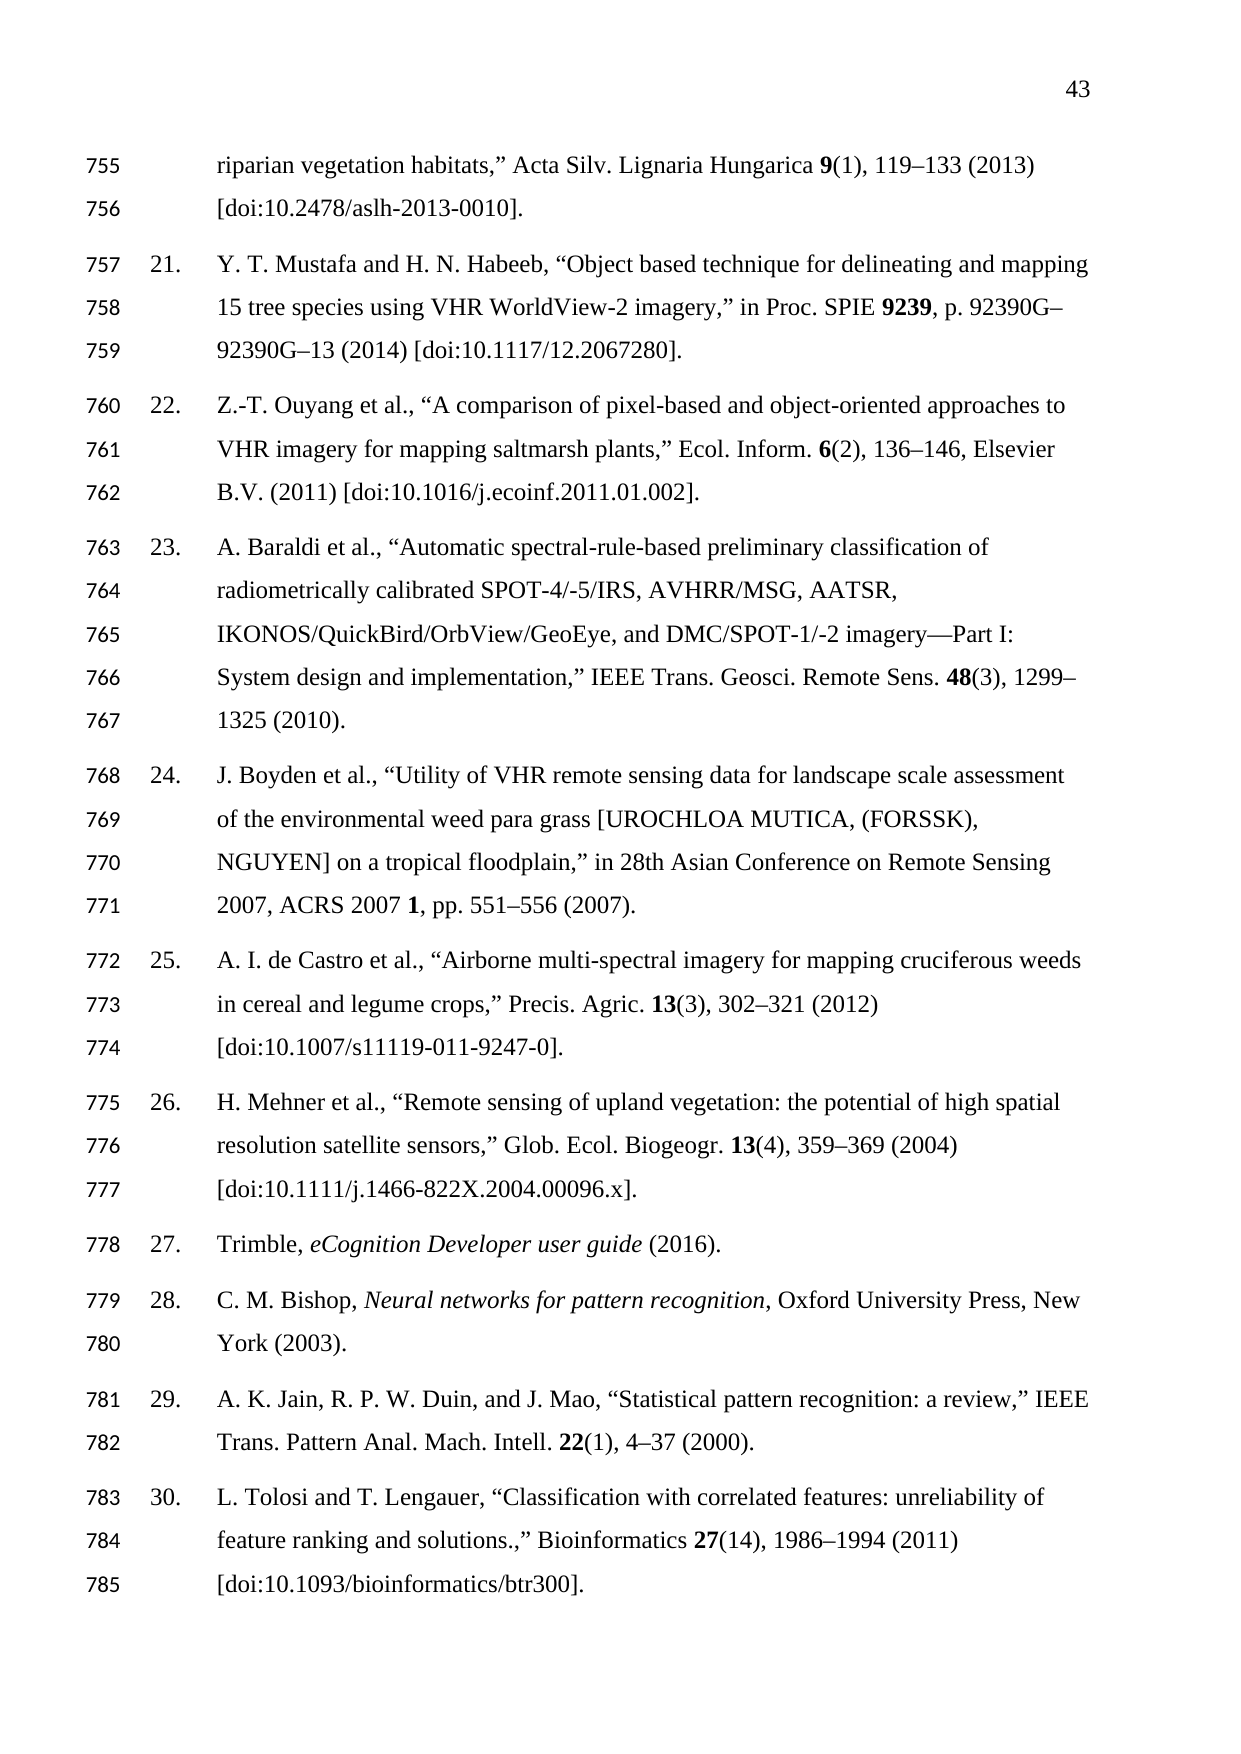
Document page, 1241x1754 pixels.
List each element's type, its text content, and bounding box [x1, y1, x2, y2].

text 24. J. Boyden et al., “Utility of VHR remote sensing data for landscape scale assessment of the environmental weed para grass [UROCHLOA MUTICA, (FORSSK), NGUYEN] on a tropical floodplain,” in 28th Asian Conference on Remote Sensing 2007, ACRS 2007 1, pp. 551–556 (2007). [150, 761, 1090, 919]
text 30. L. Tolosi and T. Lengauer, “Classification with correlated features: unreliability of feature ranking and solutions.,” Bioinformatics 27(14), 1986–1994 (2011) [doi:10.1093/bioinformatics/btr300]. [150, 1482, 1090, 1597]
text 25. A. I. de Castro et al., “Airborne multi-spectral imagery for mapping cruciferous weeds in cereal and legume crops,” Precis. Agric. 13(3), 302–321 (2012) [doi:10.1007/s11119-011-9247-0]. [150, 946, 1090, 1061]
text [150, 150, 1090, 222]
text 21. Y. T. Mustafa and H. N. Habeeb, “Object based technique for delineating and mapping 15 tree species using VHR WorldView-2 imagery,” in Proc. SPIE 9239, p. 92390G–92390G–13 (2014) [doi:10.1117/12.2067280]. [150, 249, 1090, 364]
text 27. Trimble, eCognition Developer user guide (2016). [150, 1229, 1090, 1258]
text 28. C. M. Bishop, Neural networks for pattern recognition, Oxford University Press, New York (2003). [150, 1285, 1090, 1357]
text 29. A. K. Jain, R. P. W. Duin, and J. Mao, “Statistical pattern recognition: a review,” IEEE Trans. Pattern Anal. Mach. Intell. 22(1), 4–37 (2000). [150, 1384, 1090, 1456]
text 26. H. Mehner et al., “Remote sensing of upland vegetation: the potential of high spatial resolution satellite sensors,” Glob. Ecol. Biogeogr. 13(4), 359–369 (2004) [doi:10.1111/j.1466-822X.2004.00096.x]. [150, 1087, 1090, 1202]
text 22. Z.-T. Ouyang et al., “A comparison of pixel-based and object-oriented approaches to VHR imagery for mapping saltmarsh plants,” Ecol. Inform. 6(2), 136–146, Elsevier B.V. (2011) [doi:10.1016/j.ecoinf.2011.01.002]. [150, 391, 1090, 506]
text 23. A. Baraldi et al., “Automatic spectral-rule-based preliminary classification of radiometrically calibrated SPOT-4/-5/IRS, AVHRR/MSG, AATSR, IKONOS/QuickBird/OrbView/GeoEye, and DMC/SPOT-1/-2 imagery—Part I: System design and implementation,” IEEE Trans. Geosci. Remote Sens. 48(3), 1299–1325 (2010). [150, 532, 1090, 734]
